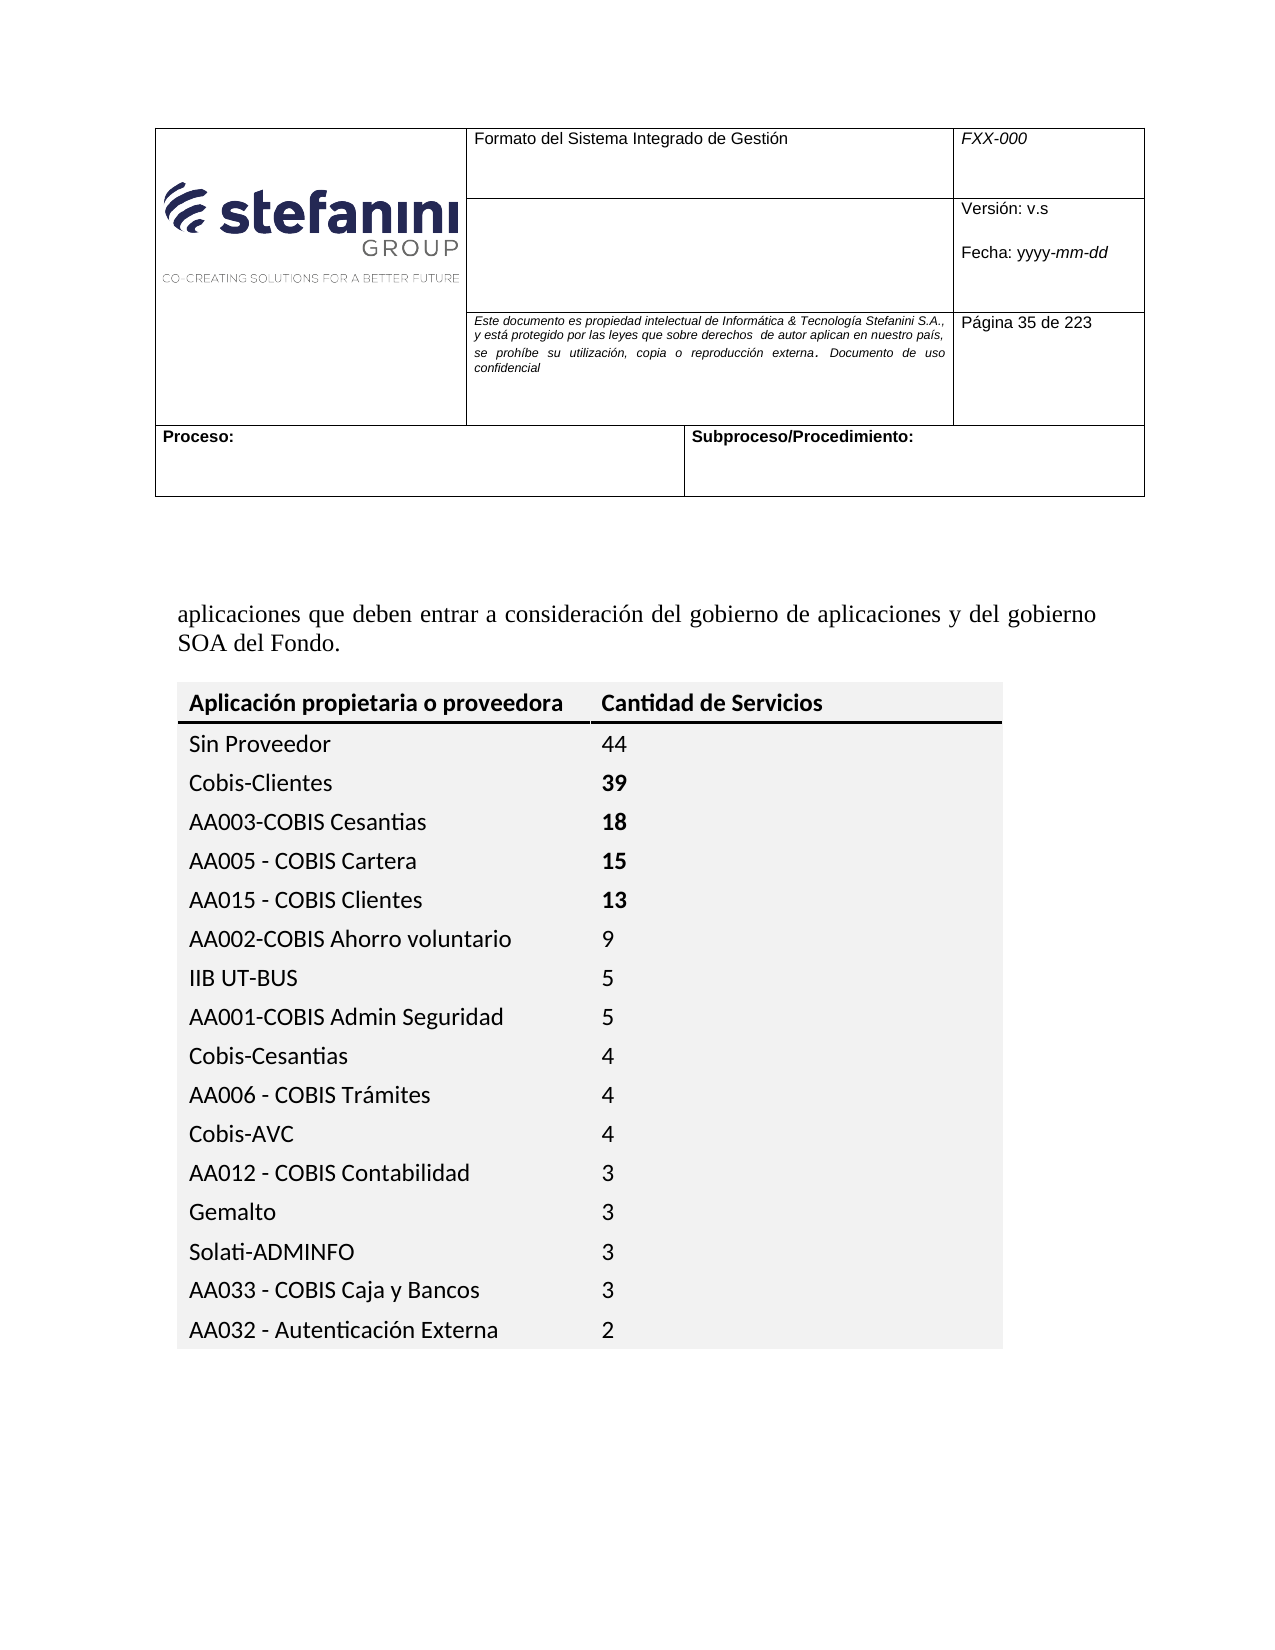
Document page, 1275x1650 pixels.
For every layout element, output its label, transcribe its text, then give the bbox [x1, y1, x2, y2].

table_cell AA002-COBIS Ahorro voluntario [178, 919, 590, 957]
table_header Cantidad de Servicios [591, 683, 1002, 721]
table_cell 13 [591, 880, 1002, 918]
text Las aplicaciones proveedoras de servicios SOA más significativas, según la cantidad de servicios provistos, son las primeras cinco (5) de la lista siguiente, y son también las aplicaciones que deben entrar a consideración del gobierno de aplicaciones y del gobierno SOA del Fondo. [177, 599, 1098, 657]
table_cell 18 [591, 802, 1002, 840]
table_header Aplicación propietaria o proveedora [178, 683, 590, 721]
table_cell IIB UT-BUS [178, 959, 590, 996]
table_cell AA033 - COBIS Caja y Bancos [178, 1271, 590, 1309]
table_cell Gemalto [178, 1193, 590, 1231]
table_cell AA032 - Autenticación Externa [178, 1310, 590, 1348]
table_cell 4 [591, 1037, 1002, 1074]
table_cell Sin Proveedor [178, 724, 590, 762]
table_cell 4 [591, 1076, 1002, 1114]
table_cell Cobis-AVC [178, 1115, 590, 1153]
table_cell AA005 - COBIS Cartera [178, 841, 590, 879]
table_cell 9 [591, 919, 1002, 957]
table_cell 3 [591, 1193, 1002, 1231]
table_cell Cobis-Cesantias [178, 1037, 590, 1074]
table_cell 5 [591, 998, 1002, 1036]
table_cell 3 [591, 1271, 1002, 1309]
table_cell AA012 - COBIS Contabilidad [178, 1154, 590, 1192]
table_cell 3 [591, 1154, 1002, 1192]
table_cell AA001-COBIS Admin Seguridad [178, 998, 590, 1036]
picture [162, 182, 460, 286]
table_cell 39 [591, 763, 1002, 801]
table_cell 15 [591, 841, 1002, 879]
table_cell 44 [591, 724, 1002, 762]
table_cell 5 [591, 959, 1002, 996]
table_cell Solati-ADMINFO [178, 1232, 590, 1270]
table_cell AA006 - COBIS Trámites [178, 1076, 590, 1114]
table_cell 2 [591, 1310, 1002, 1348]
table_cell 3 [591, 1232, 1002, 1270]
table_cell AA003-COBIS Cesantias [178, 802, 590, 840]
table_cell Cobis-Clientes [178, 763, 590, 801]
table_cell AA015 - COBIS Clientes [178, 880, 590, 918]
table_cell 4 [591, 1115, 1002, 1153]
